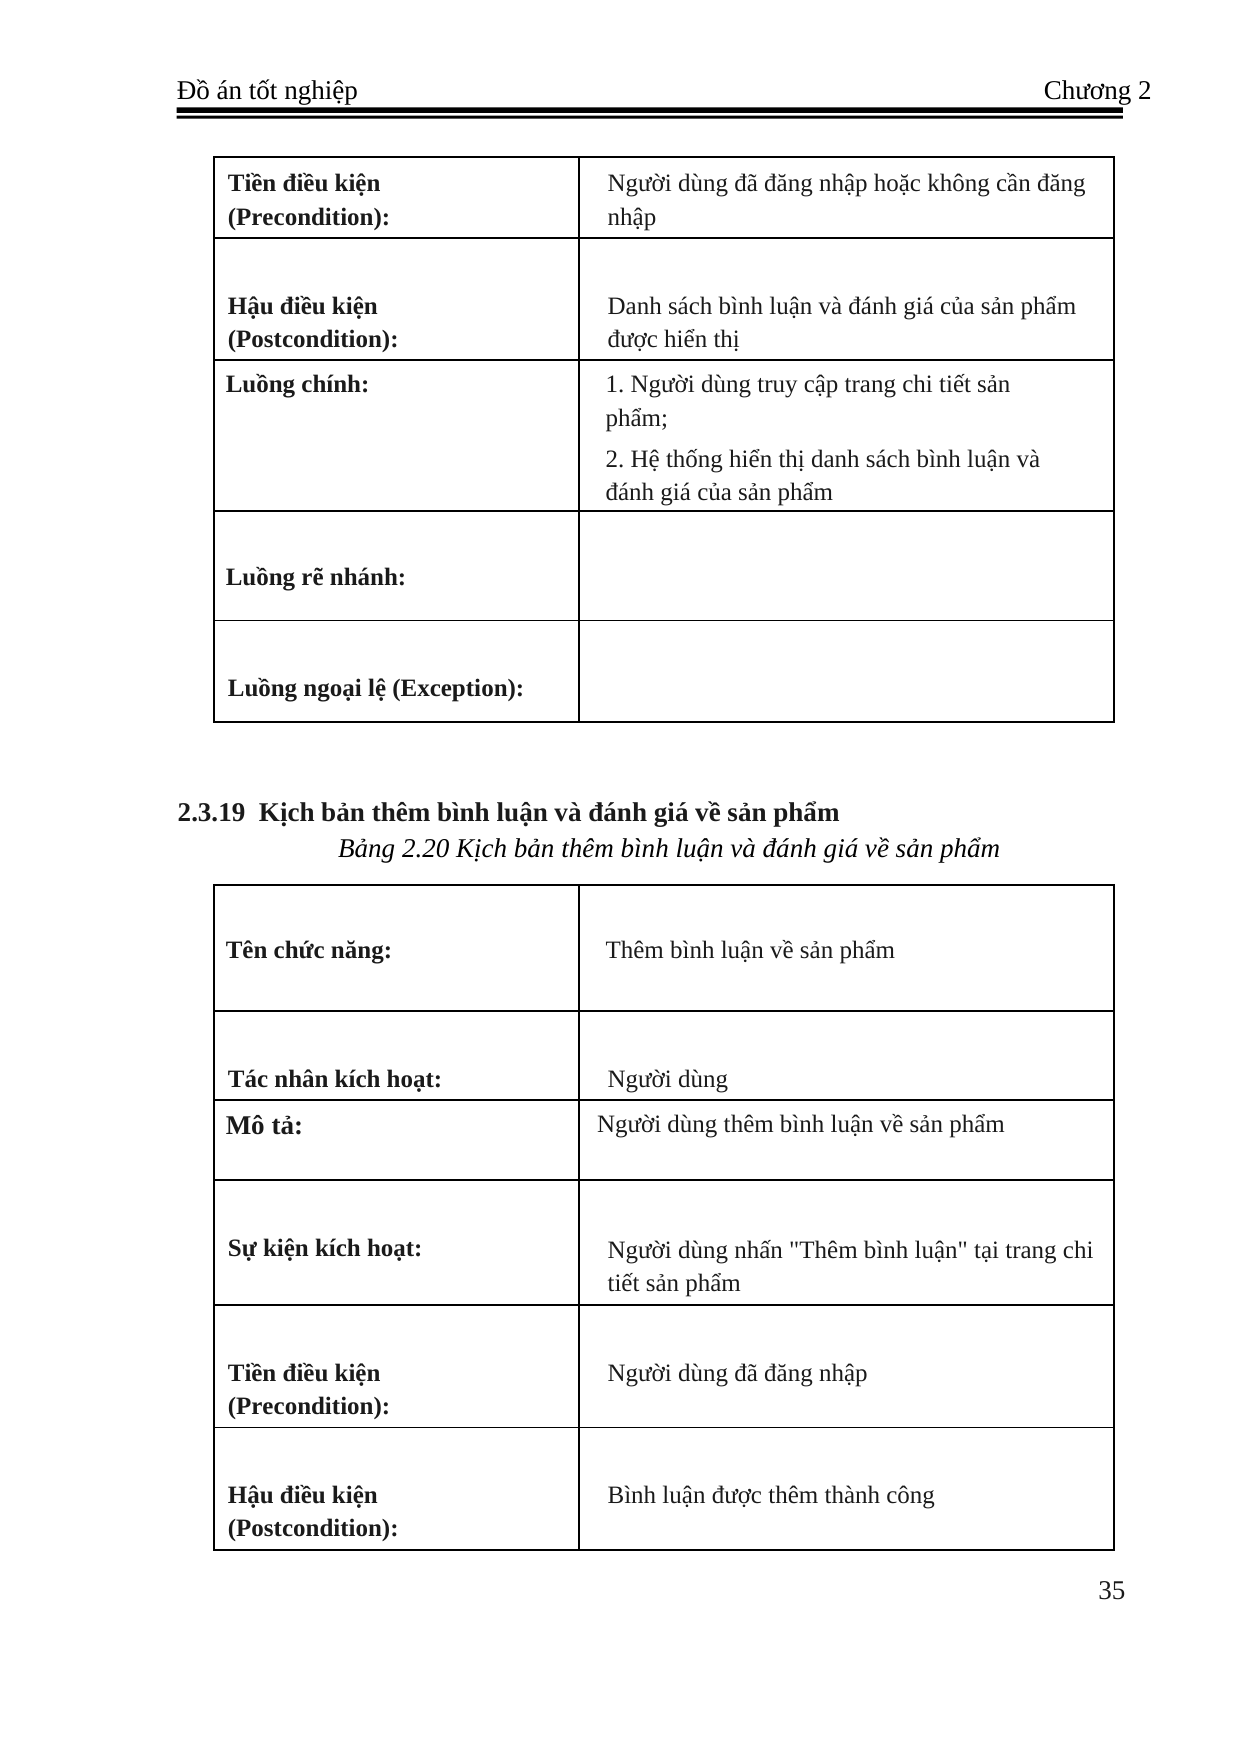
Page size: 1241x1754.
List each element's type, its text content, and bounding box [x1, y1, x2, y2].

table_cell [215, 621, 578, 721]
table_cell [215, 239, 578, 359]
text Bảng 2.20 Kịch bản thêm bình luận và đánh giá về sản phẩm [216, 832, 1125, 863]
table_cell Luồng chính: [215, 361, 578, 510]
table_header Tên chức năng: [215, 886, 578, 1010]
subtitle Kịch bản thêm bình luận và đánh giá về sản phẩm [177, 796, 1125, 827]
table_cell 1. Người dùng truy cập trang chi tiết sản phẩm; 2. Hệ thống hiển thị danh sách bình luận và đánh giá của sản phẩm [580, 361, 1113, 510]
table_cell [215, 158, 578, 237]
table_cell [580, 1306, 1113, 1426]
table_cell [580, 1181, 1113, 1304]
table_cell [580, 158, 1113, 237]
table_cell [580, 239, 1113, 359]
table_cell [580, 1428, 1113, 1549]
table_cell [580, 621, 1113, 721]
table_cell [580, 512, 1113, 619]
table_cell [215, 1428, 578, 1549]
table_cell [215, 1181, 578, 1304]
table_cell [215, 1306, 578, 1426]
table_header Thêm bình luận về sản phẩm [580, 886, 1113, 1010]
table_cell [580, 1012, 1113, 1099]
table_cell Mô tả: [215, 1101, 578, 1179]
table_cell Người dùng thêm bình luận về sản phẩm [580, 1101, 1113, 1179]
table_cell Luồng rẽ nhánh: [215, 512, 578, 619]
table_cell [215, 1012, 578, 1099]
